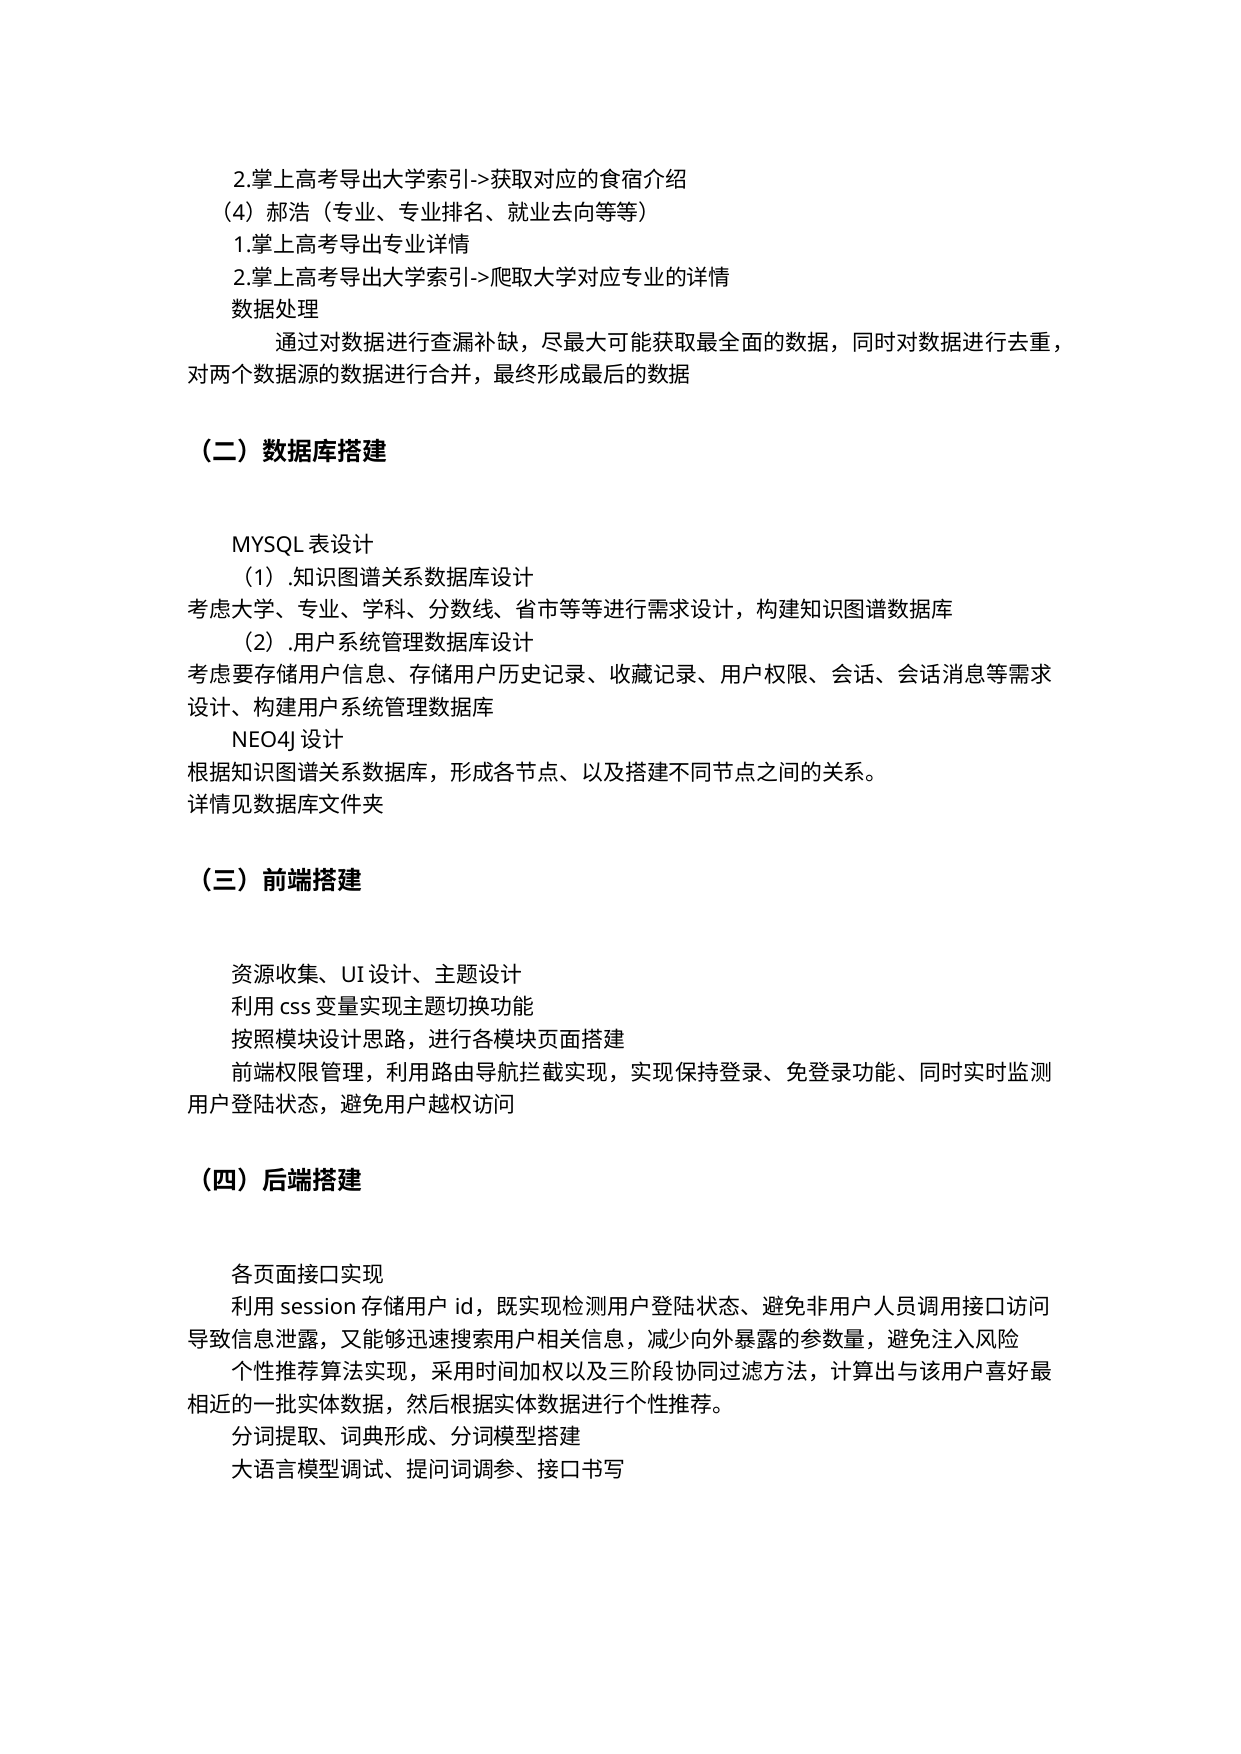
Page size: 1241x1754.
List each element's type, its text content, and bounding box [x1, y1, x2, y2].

text （4）郝浩（专业、专业排名、就业去向等等） [187, 194, 1053, 227]
text 考虑要存储用户信息、存储用户历史记录、收藏记录、用户权限、会话、会话消息等需求设计、构建用户系统管理数据库 [187, 657, 1053, 722]
text 考虑大学、专业、学科、分数线、省市等等进行需求设计，构建知识图谱数据库 [187, 592, 1053, 624]
subtitle （二）数据库搭建 [187, 417, 1053, 482]
list MYSQL表设计 [231, 527, 1053, 559]
text 利用session存储用户id，既实现检测用户登陆状态、避免非用户人员调用接口访问导致信息泄露，又能够迅速搜索用户相关信息，减少向外暴露的参数量，避免注入风险 [187, 1289, 1053, 1354]
text 资源收集、UI设计、主题设计 [187, 957, 1053, 989]
list （2）.用户系统管理数据库设计 [231, 624, 1053, 657]
text 个性推荐算法实现，采用时间加权以及三阶段协同过滤方法，计算出与该用户喜好最相近的一批实体数据，然后根据实体数据进行个性推荐。 [187, 1354, 1053, 1419]
text 大语言模型调试、提问词调参、接口书写 [187, 1451, 1053, 1484]
subtitle （三）前端搭建 [187, 846, 1053, 911]
list NEO4J设计 [231, 722, 1053, 754]
text 数据处理 [187, 292, 1053, 324]
text 根据知识图谱关系数据库，形成各节点、以及搭建不同节点之间的关系。 [187, 754, 1053, 787]
text 前端权限管理，利用路由导航拦截实现，实现保持登录、免登录功能、同时实时监测用户登陆状态，避免用户越权访问 [187, 1054, 1053, 1119]
list （1）.知识图谱关系数据库设计 [231, 559, 1053, 592]
text 详情见数据库文件夹 [187, 787, 1053, 819]
text 按照模块设计思路，进行各模块页面搭建 [187, 1022, 1053, 1054]
text 1.掌上高考导出专业详情 [187, 227, 1053, 259]
text 2.掌上高考导出大学索引->爬取大学对应专业的详情 [187, 259, 1053, 292]
text 2.掌上高考导出大学索引->获取对应的食宿介绍 [187, 162, 1053, 194]
subtitle （四）后端搭建 [187, 1146, 1053, 1211]
text 利用css变量实现主题切换功能 [187, 989, 1053, 1022]
text 分词提取、词典形成、分词模型搭建 [187, 1419, 1053, 1451]
text 各页面接口实现 [187, 1256, 1053, 1289]
text 通过对数据进行查漏补缺，尽最大可能获取最全面的数据，同时对数据进行去重，对两个数据源的数据进行合并，最终形成最后的数据 [187, 324, 1053, 389]
